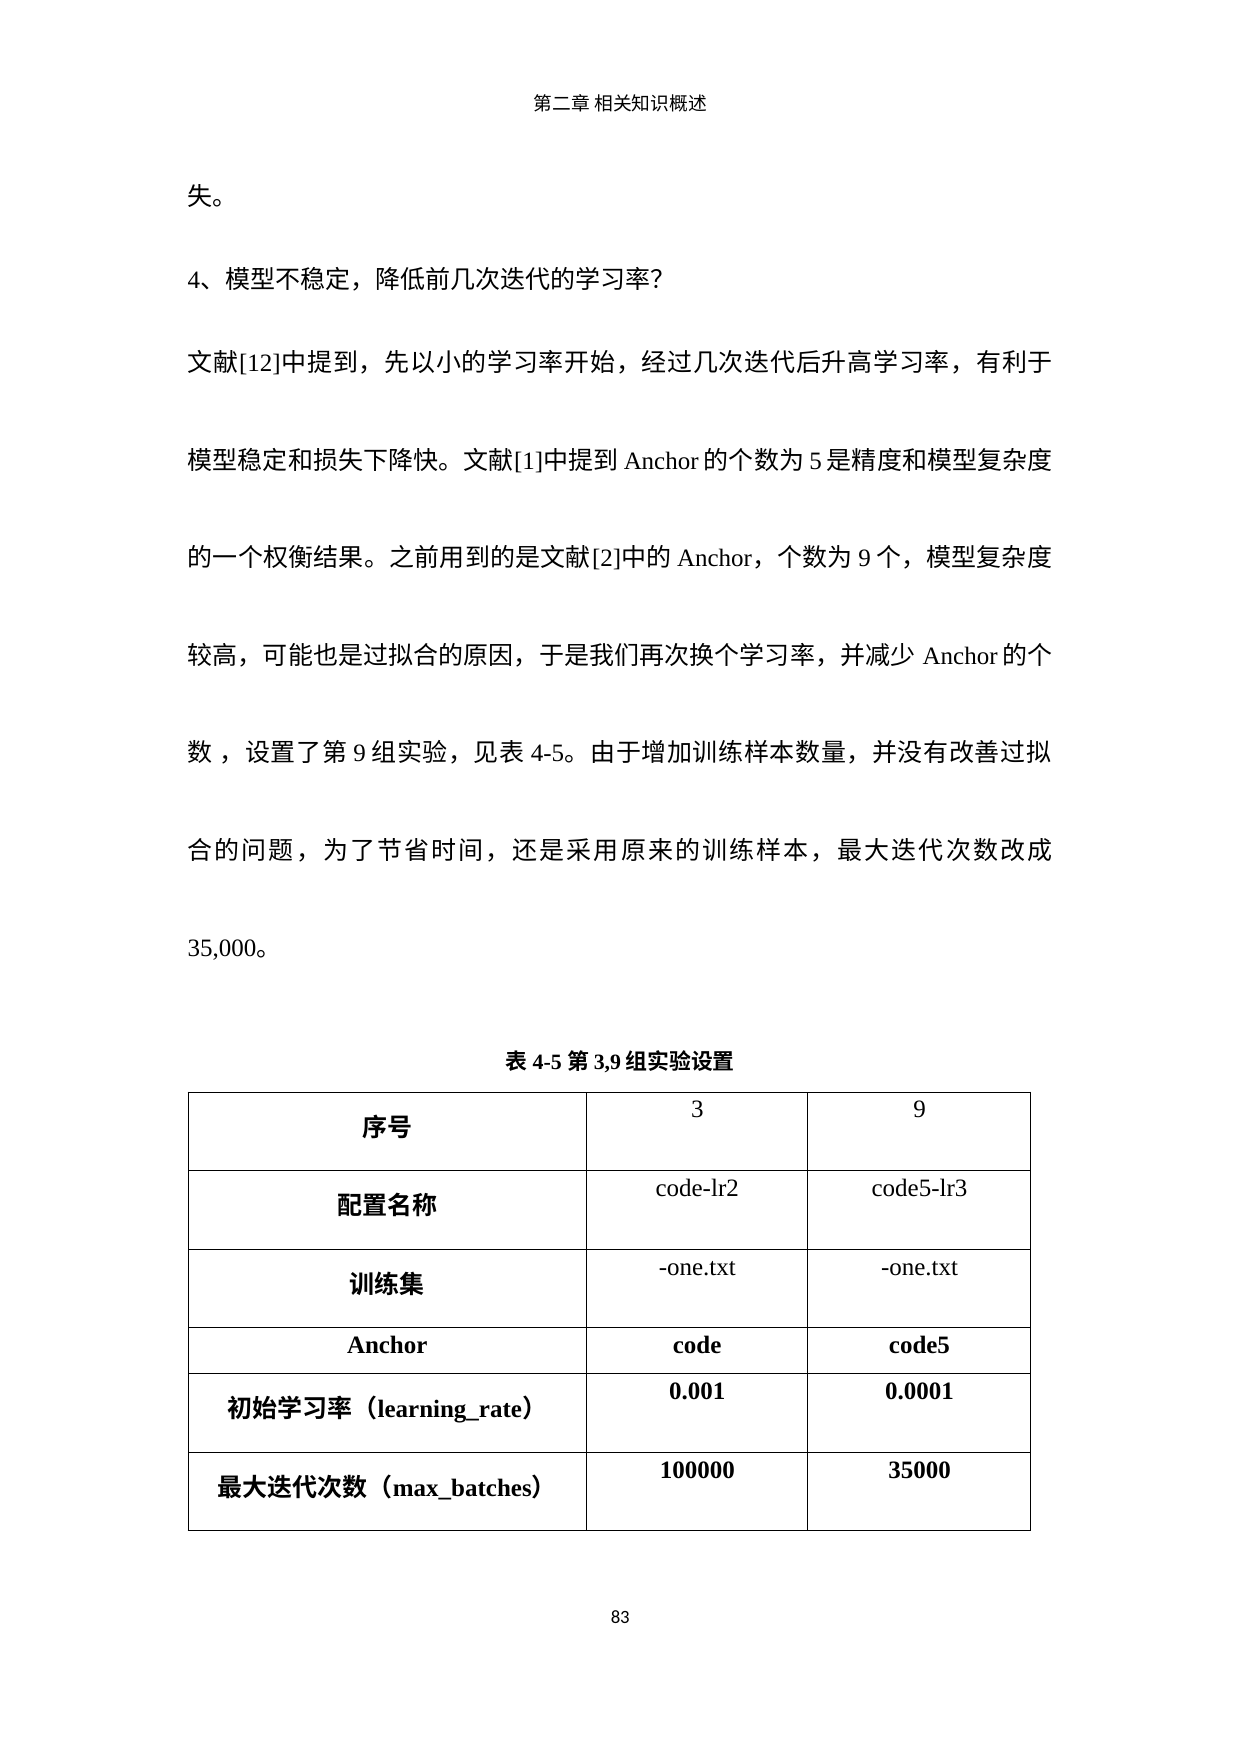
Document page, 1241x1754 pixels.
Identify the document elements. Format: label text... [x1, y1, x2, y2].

table_header 9 [808, 1093, 1030, 1170]
table_cell code [587, 1328, 807, 1373]
table_cell 0.001 [587, 1374, 807, 1452]
table_cell 初始学习率（learning_rate） [189, 1374, 586, 1452]
table_header 3 [587, 1093, 807, 1170]
table_header 序号 [189, 1093, 586, 1170]
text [187, 162, 1053, 227]
table_cell 配置名称 [189, 1171, 586, 1249]
text 4、模型不稳定，降低前几次迭代的学习率？ [187, 245, 1053, 310]
text 文献[12]中提到，先以小的学习率开始，经过几次迭代后升高学习率，有利于模型稳定和损失下降快。文献[1]中提到Anchor的个数为5是精度和模型复杂度的一个权衡结果。之前用到的是文献[2]中的Anchor，个数为9个，模型复杂度较高，可能也是过拟合的原因，于是我们再次换个学习率，并减少Anchor的个数 ，设置了第9组实验，见表4-5。由于增加训练样本数量，并没有改善过拟合的问题，为了节省时间，还是采用原来的训练样本，最大迭代次数改成35,000。 [187, 328, 1053, 978]
text 表 4-5 第3,9组实验设置 [187, 1043, 1053, 1076]
table_cell 训练集 [189, 1250, 586, 1327]
table_cell Anchor [189, 1328, 586, 1373]
table_cell 100000 [587, 1453, 807, 1530]
table_cell -one.txt [587, 1250, 807, 1327]
table_cell code5 [808, 1328, 1030, 1373]
table_cell 最大迭代次数（max_batches） [189, 1453, 586, 1530]
table_cell -one.txt [808, 1250, 1030, 1327]
table_cell 35000 [808, 1453, 1030, 1530]
table_cell code-lr2 [587, 1171, 807, 1249]
table_cell 0.0001 [808, 1374, 1030, 1452]
table_cell code5-lr3 [808, 1171, 1030, 1249]
